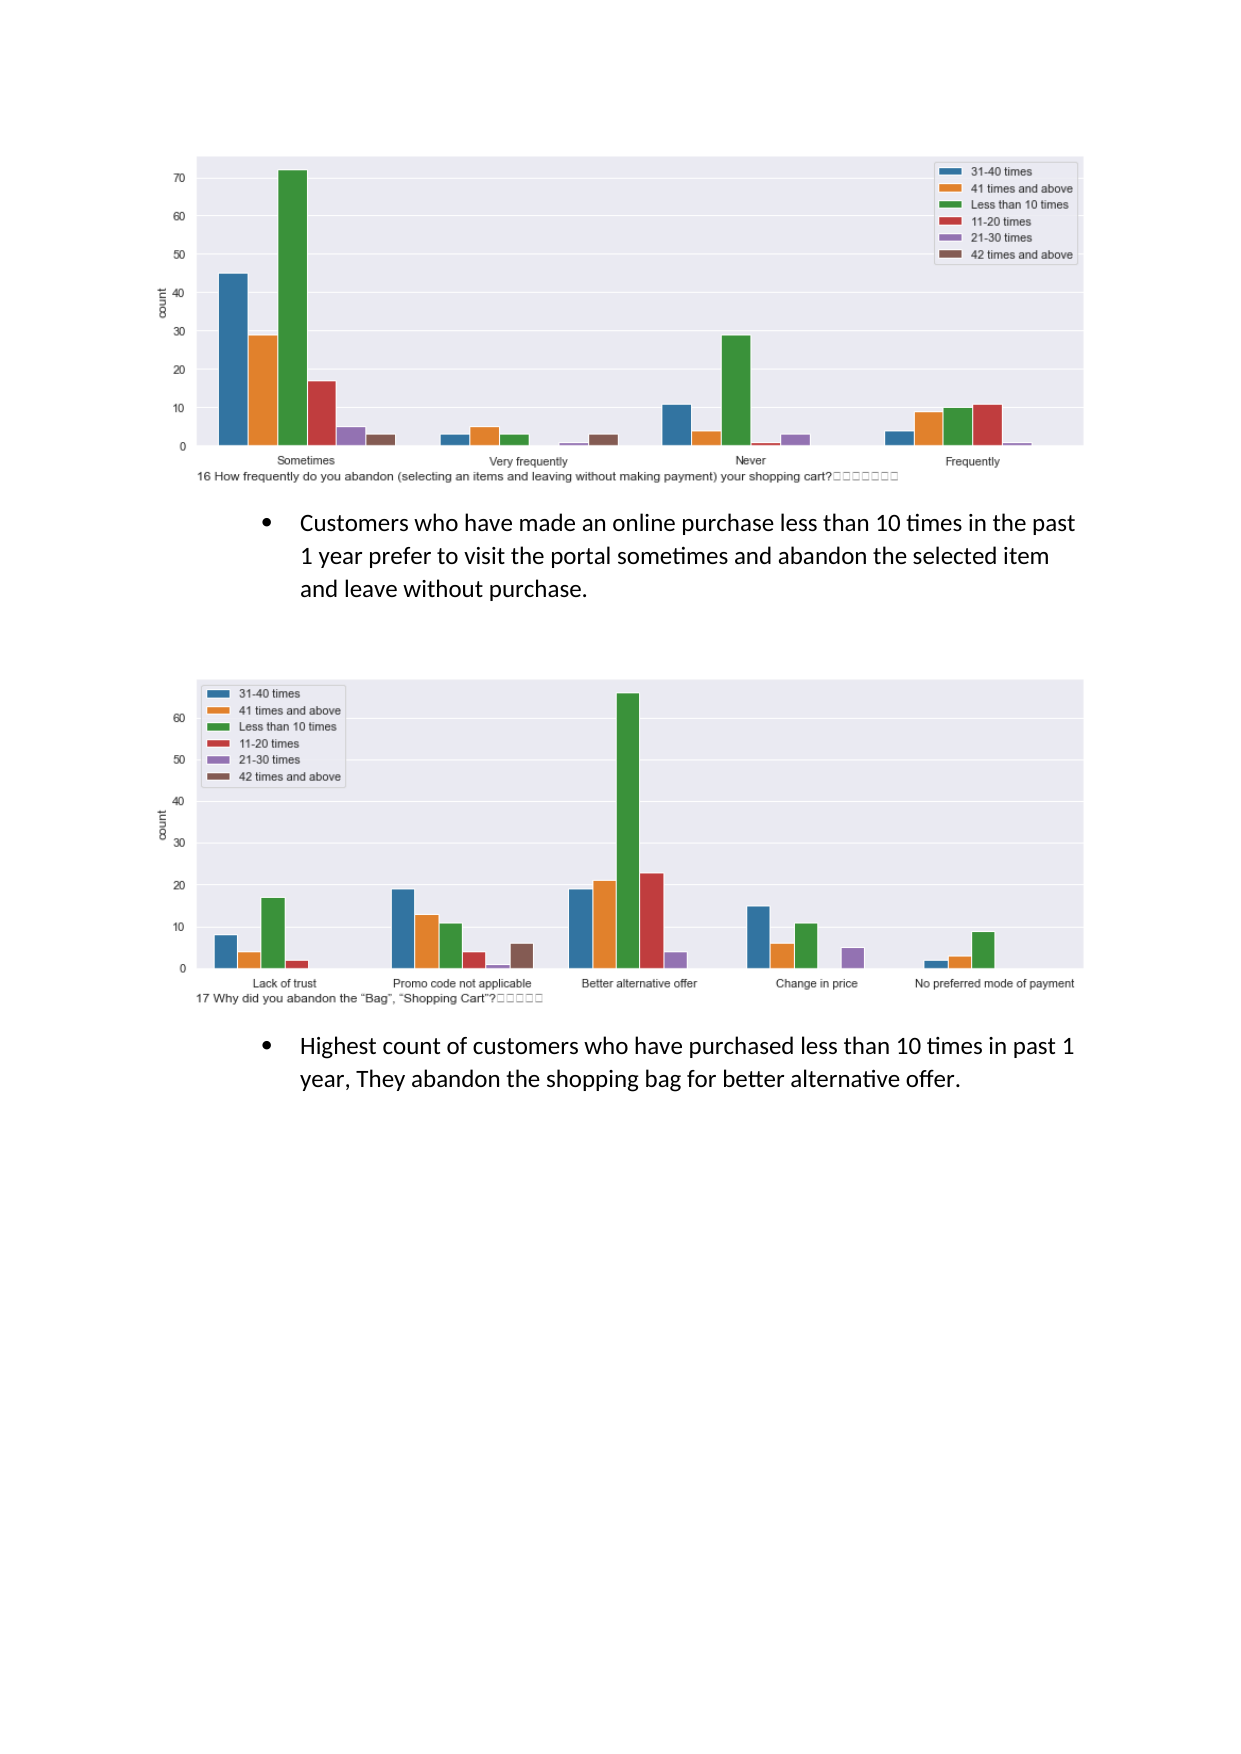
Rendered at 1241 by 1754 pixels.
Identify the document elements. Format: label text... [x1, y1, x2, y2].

picture [150, 672, 1091, 1012]
list Customers who have made an online purchase less than 10 times in the past 1 year prefer to visit the portal sometimes and abandon the selected item and leave without purchase. [262, 507, 1090, 603]
list Highest count of customers who have purchased less than 10 times in past 1 year, They abandon the shopping bag for better alternative offer. [262, 1030, 1090, 1093]
picture [150, 150, 1091, 489]
